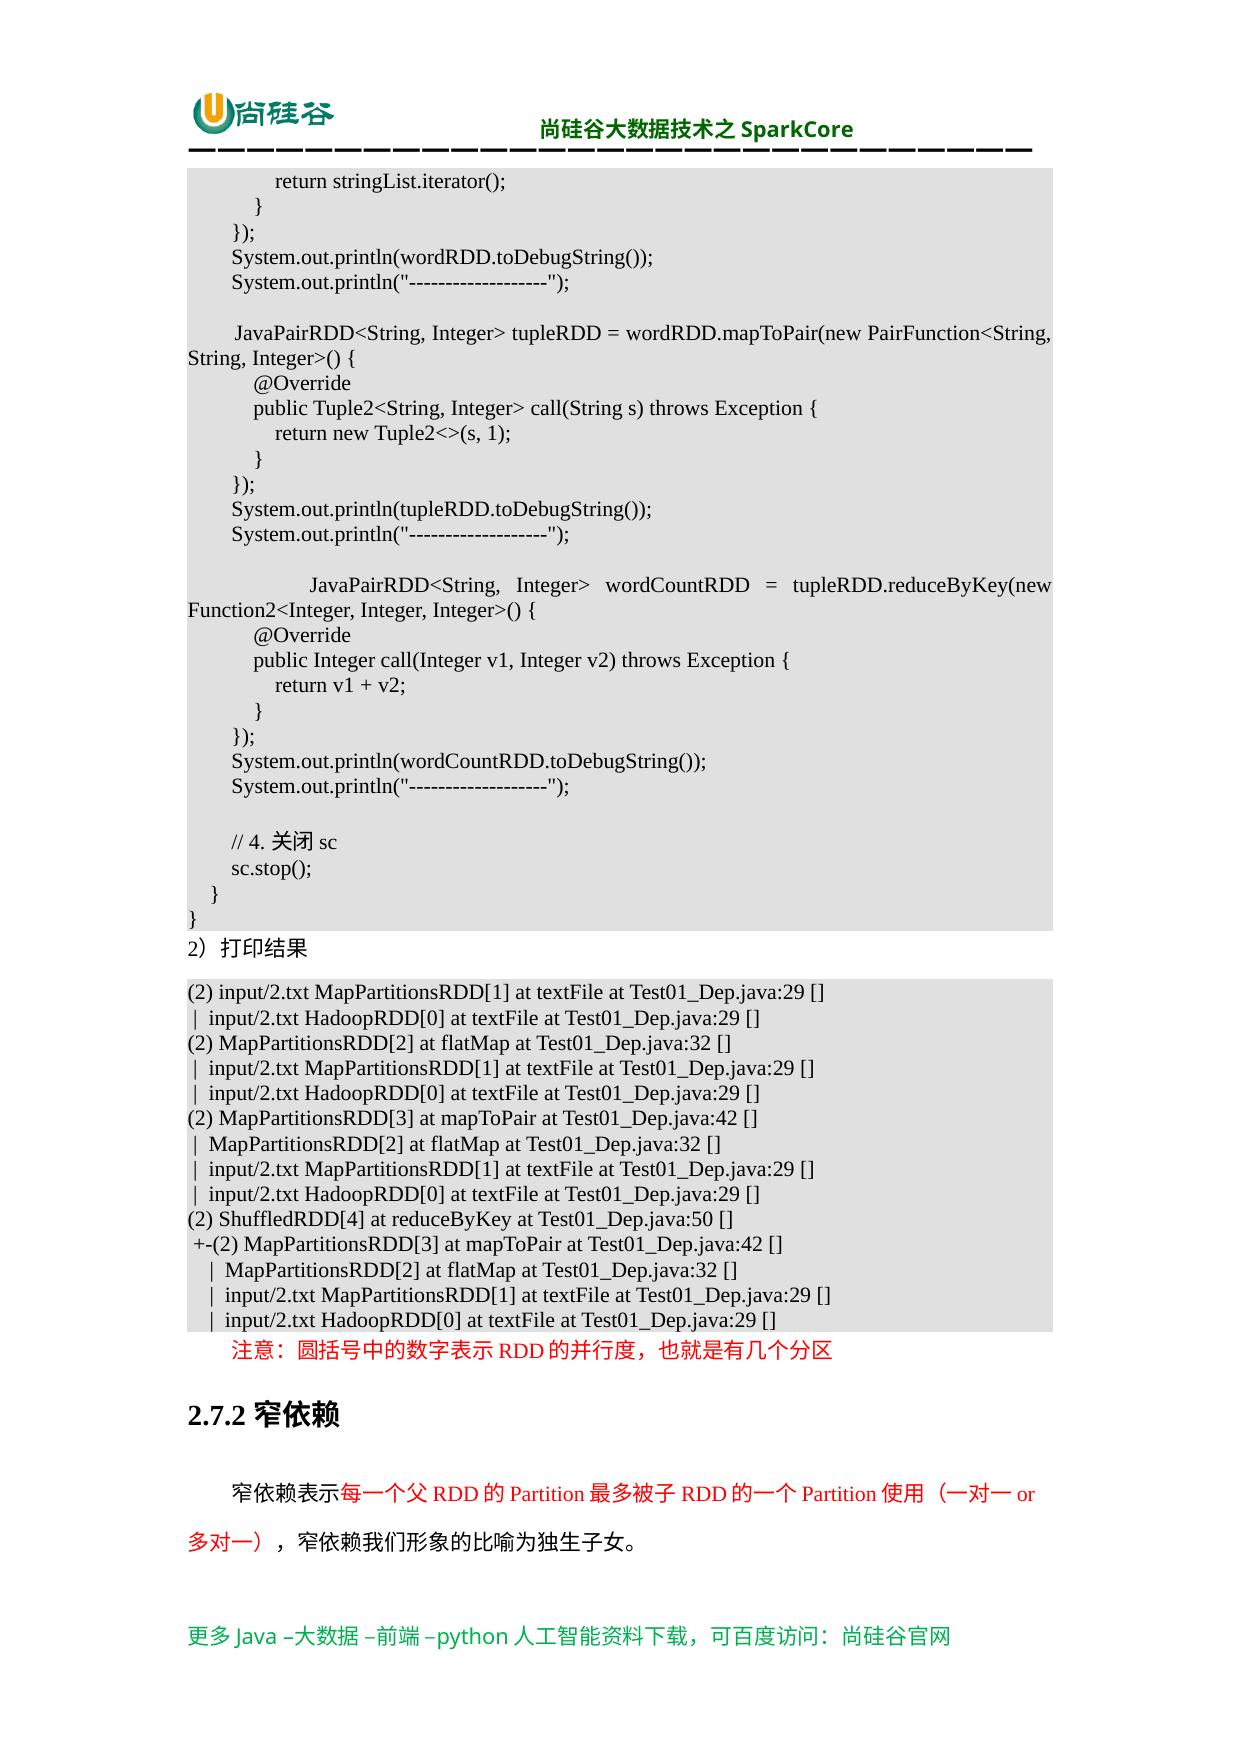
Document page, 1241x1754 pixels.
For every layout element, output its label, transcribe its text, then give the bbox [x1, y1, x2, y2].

text public Tuple2<String, Integer> call(String s) throws Exception { [187, 395, 1053, 420]
text return new Tuple2<>(s, 1); [187, 420, 1053, 446]
text // 4. 关闭sc [187, 824, 1053, 855]
text | input/2.txt MapPartitionsRDD[1] at textFile at Test01_Dep.java:29 [] [187, 1282, 1053, 1307]
text System.out.println(wordCountRDD.toDebugString()); [187, 748, 1053, 773]
text | input/2.txt MapPartitionsRDD[1] at textFile at Test01_Dep.java:29 [] [187, 1156, 1053, 1181]
text | input/2.txt HadoopRDD[0] at textFile at Test01_Dep.java:29 [] [187, 1080, 1053, 1105]
text (2) ShuffledRDD[4] at reduceByKey at Test01_Dep.java:50 [] [187, 1206, 1053, 1231]
text System.out.println("-------------------"); [187, 521, 1053, 546]
text return v1 + v2; [187, 672, 1053, 698]
text } [187, 881, 1053, 906]
text | MapPartitionsRDD[2] at flatMap at Test01_Dep.java:32 [] [187, 1131, 1053, 1156]
text (2) MapPartitionsRDD[2] at flatMap at Test01_Dep.java:32 [] [187, 1030, 1053, 1055]
text JavaPairRDD<String, Integer> wordCountRDD = tupleRDD.reduceByKey(new Function2<Integer, Integer, Integer>() { [187, 572, 1053, 622]
text 2）打印结果 [187, 931, 1053, 963]
text } [187, 698, 1053, 723]
text | MapPartitionsRDD[2] at flatMap at Test01_Dep.java:32 [] [187, 1257, 1053, 1282]
text } [187, 906, 1053, 931]
text System.out.println(tupleRDD.toDebugString()); [187, 496, 1053, 521]
text public Integer call(Integer v1, Integer v2) throws Exception { [187, 647, 1053, 672]
text (2) MapPartitionsRDD[3] at mapToPair at Test01_Dep.java:42 [] [187, 1105, 1053, 1131]
text System.out.println("-------------------"); [187, 773, 1053, 798]
picture [187, 88, 338, 138]
text +-(2) MapPartitionsRDD[3] at mapToPair at Test01_Dep.java:42 [] [187, 1231, 1053, 1257]
text } [187, 193, 1053, 219]
text 注意：圆括号中的数字表示RDD的并行度，也就是有几个分区 [187, 1332, 1053, 1365]
text } [187, 446, 1053, 471]
text }); [187, 723, 1053, 748]
text | input/2.txt HadoopRDD[0] at textFile at Test01_Dep.java:29 [] [187, 1004, 1053, 1030]
text | input/2.txt MapPartitionsRDD[1] at textFile at Test01_Dep.java:29 [] [187, 1055, 1053, 1080]
text 窄依赖表示每一个父RDD的Partition最多被子RDD的一个Partition使用（一对一or多对一），窄依赖我们形象的比喻为独生子女。 [187, 1476, 1053, 1557]
subtitle 2.7.2 窄依赖 [187, 1381, 1053, 1446]
text return stringList.iterator(); [187, 168, 1053, 193]
text }); [187, 219, 1053, 244]
text @Override [187, 370, 1053, 395]
text | input/2.txt HadoopRDD[0] at textFile at Test01_Dep.java:29 [] [187, 1181, 1053, 1206]
text System.out.println(wordRDD.toDebugString()); [187, 244, 1053, 269]
text JavaPairRDD<String, Integer> tupleRDD = wordRDD.mapToPair(new PairFunction<String, String, Integer>() { [187, 319, 1053, 370]
text System.out.println("-------------------"); [187, 269, 1053, 294]
text @Override [187, 622, 1053, 647]
text | input/2.txt HadoopRDD[0] at textFile at Test01_Dep.java:29 [] [187, 1307, 1053, 1332]
text (2) input/2.txt MapPartitionsRDD[1] at textFile at Test01_Dep.java:29 [] [187, 979, 1053, 1004]
text sc.stop(); [187, 855, 1053, 881]
text }); [187, 471, 1053, 496]
